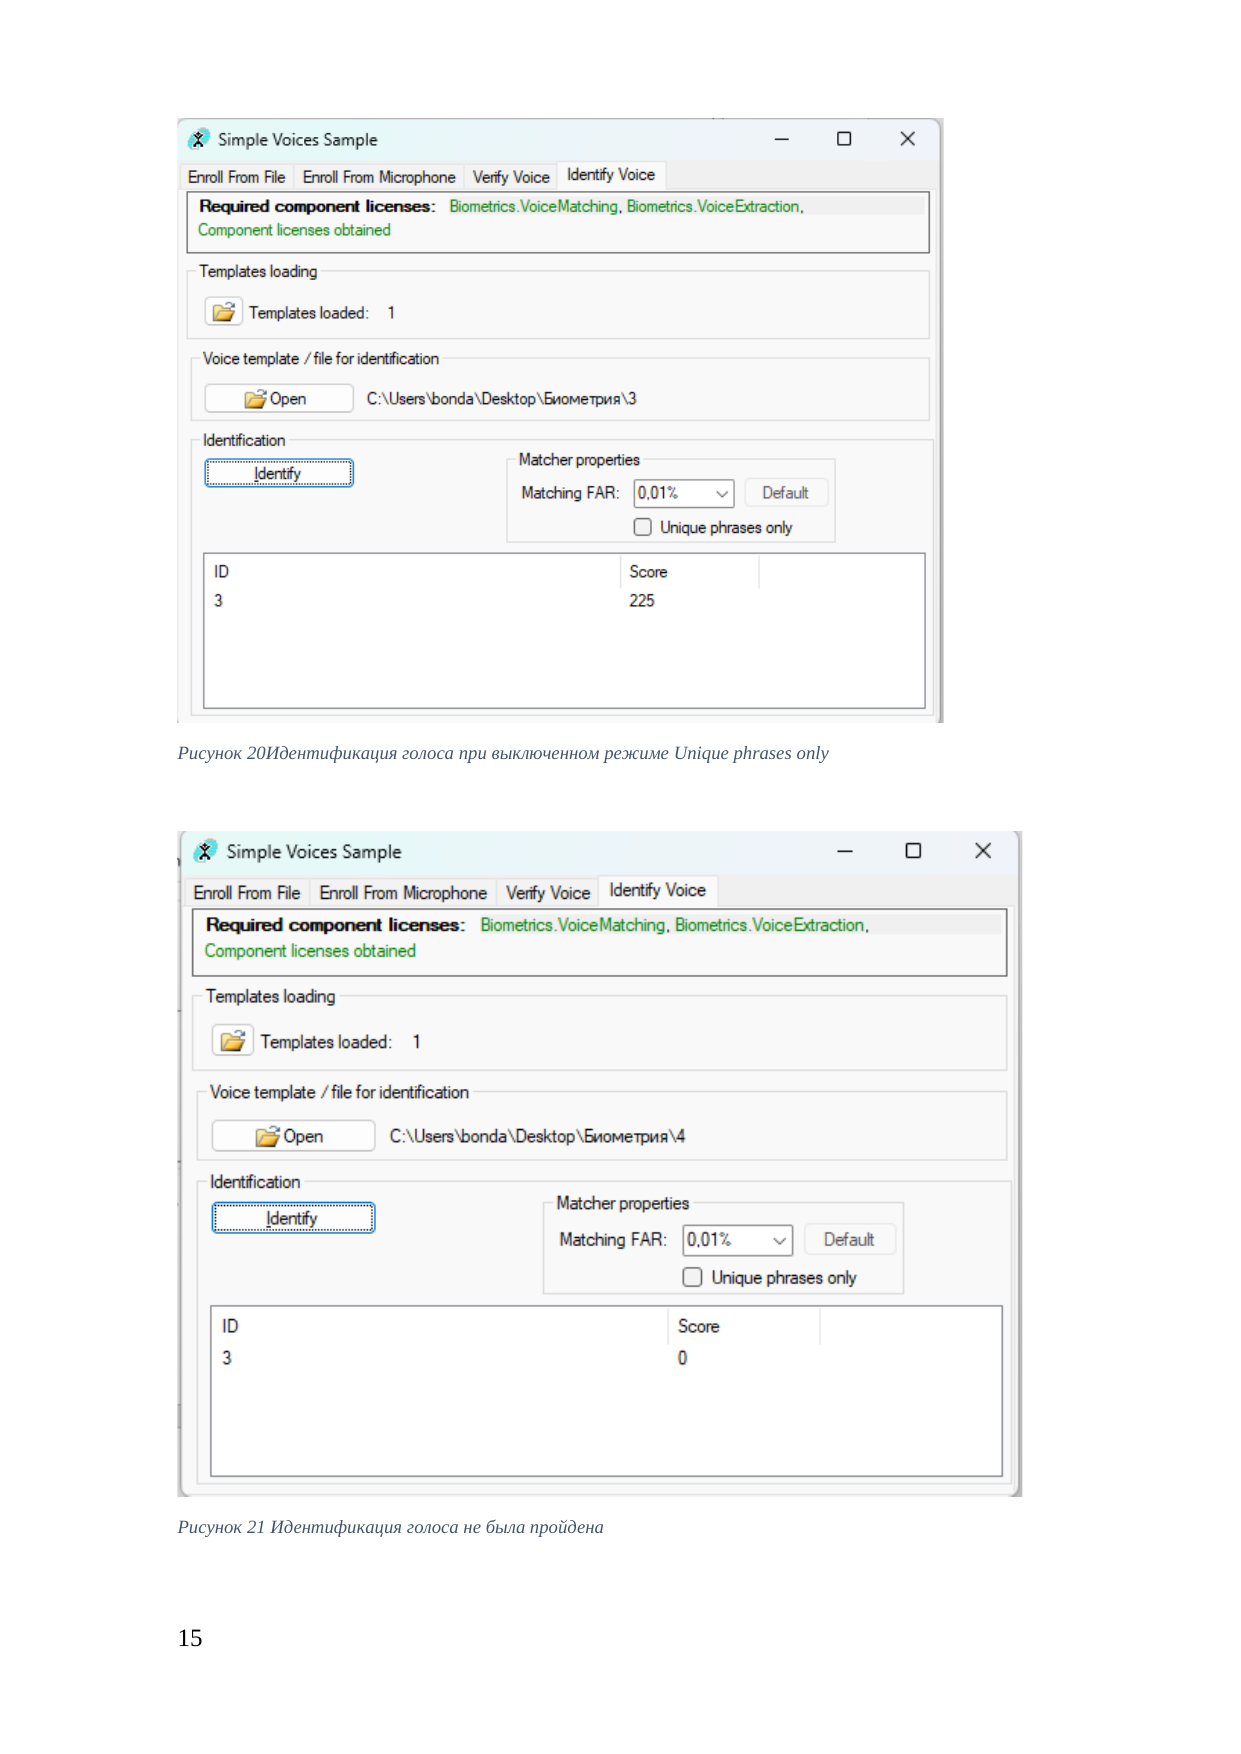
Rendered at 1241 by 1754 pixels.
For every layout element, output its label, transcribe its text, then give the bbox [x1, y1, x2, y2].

picture [177, 831, 1023, 1497]
picture [177, 118, 944, 723]
